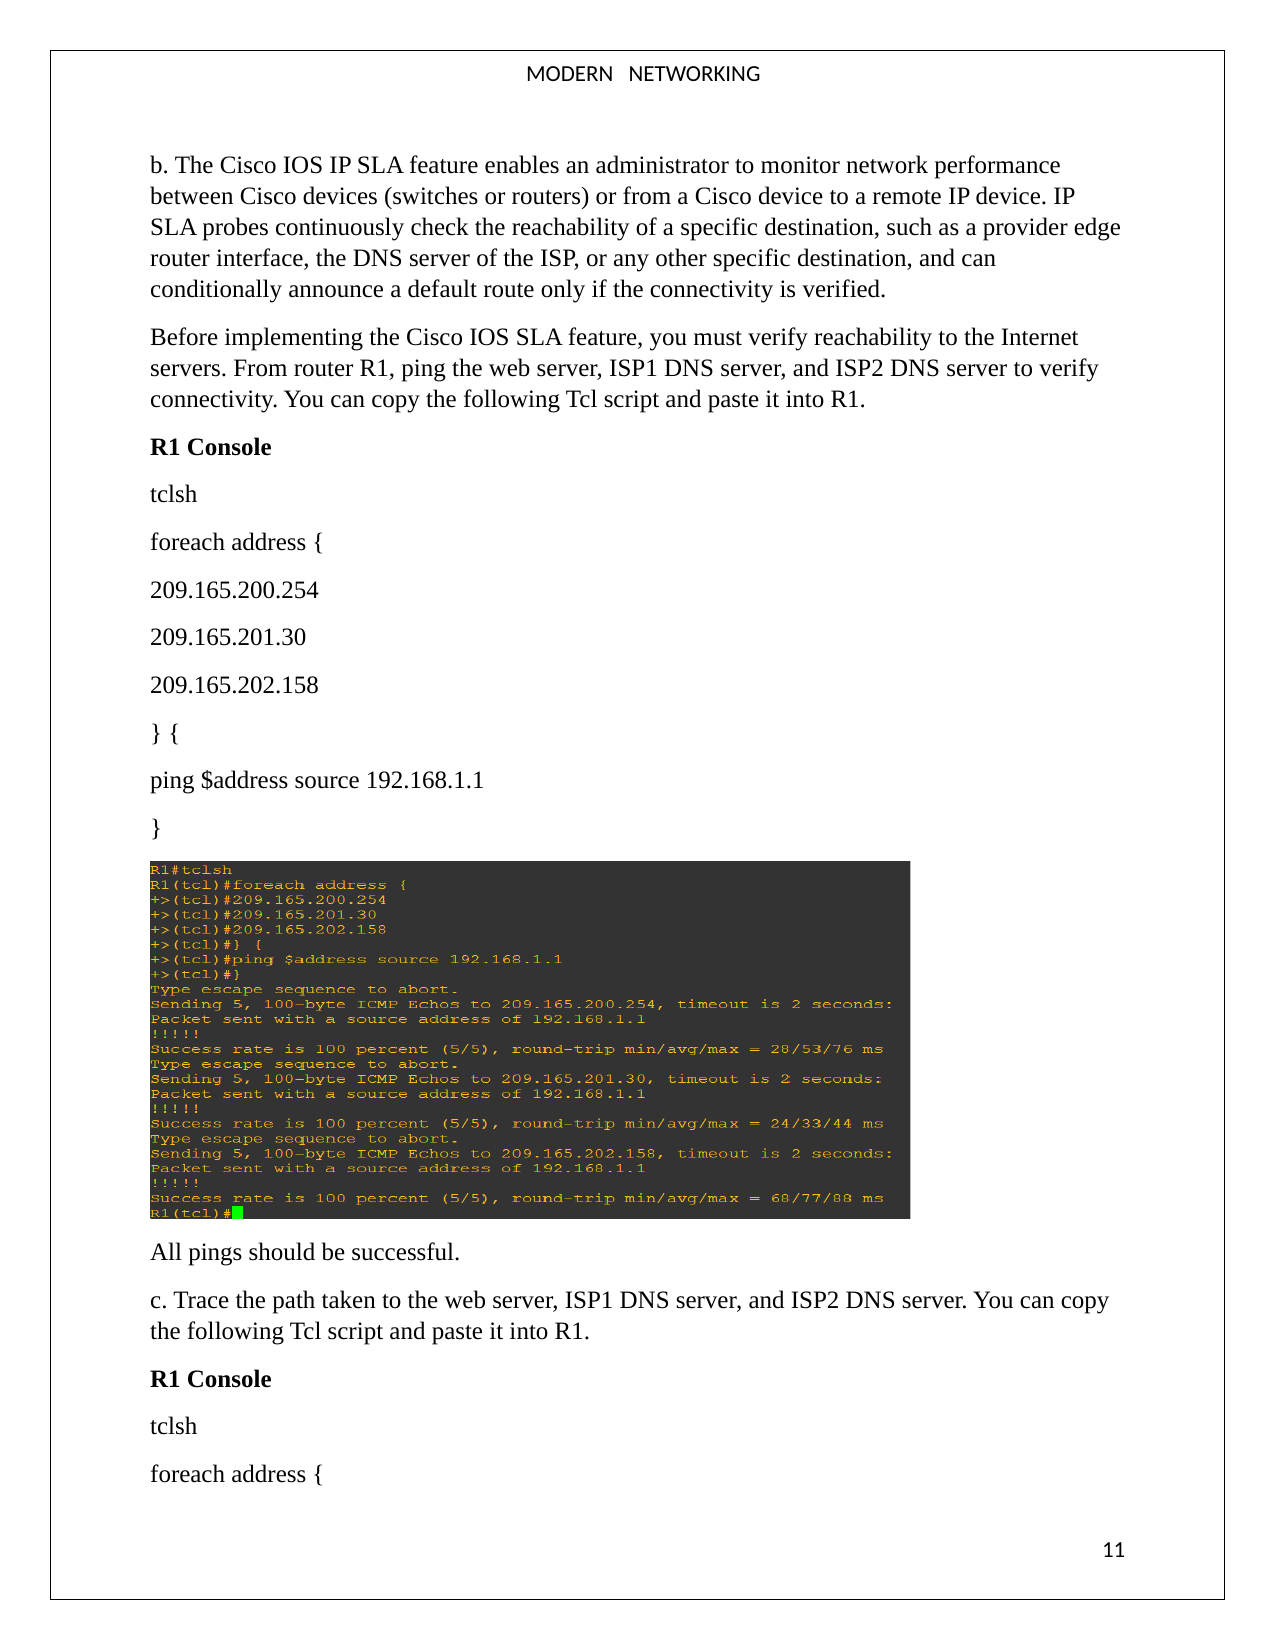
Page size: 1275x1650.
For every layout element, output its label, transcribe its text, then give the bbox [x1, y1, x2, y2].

text tclsh [150, 1411, 1125, 1440]
text ping $address source 192.168.1.1 [150, 766, 1125, 794]
text foreach address { [150, 1459, 1125, 1488]
picture [150, 861, 911, 1219]
text c. Trace the path taken to the web server, ISP1 DNS server, and ISP2 DNS server. You can copy the following Tcl script and paste it into R1. [150, 1285, 1125, 1345]
text R1 Console [150, 1364, 1125, 1392]
text All pings should be successful. [150, 1237, 1125, 1266]
text } [150, 813, 1125, 842]
text 209.165.202.158 [150, 670, 1125, 699]
text Before implementing the Cisco IOS SLA feature, you must verify reachability to the Internet servers. From router R1, ping the web server, ISP1 DNS server, and ISP2 DNS server to verify connectivity. You can copy the following Tcl script and paste it into R1. [150, 322, 1125, 413]
text 209.165.201.30 [150, 622, 1125, 651]
text R1 Console [150, 432, 1125, 460]
text foreach address { [150, 527, 1125, 556]
text } { [150, 718, 1125, 747]
text 209.165.200.254 [150, 575, 1125, 603]
text b. The Cisco IOS IP SLA feature enables an administrator to monitor network performance between Cisco devices (switches or routers) or from a Cisco device to a remote IP device. IP SLA probes continuously check the reachability of a specific destination, such as a provider edge router interface, the DNS server of the ISP, or any other specific destination, and can conditionally announce a default route only if the connectivity is verified. [150, 150, 1125, 303]
text tclsh [150, 479, 1125, 508]
